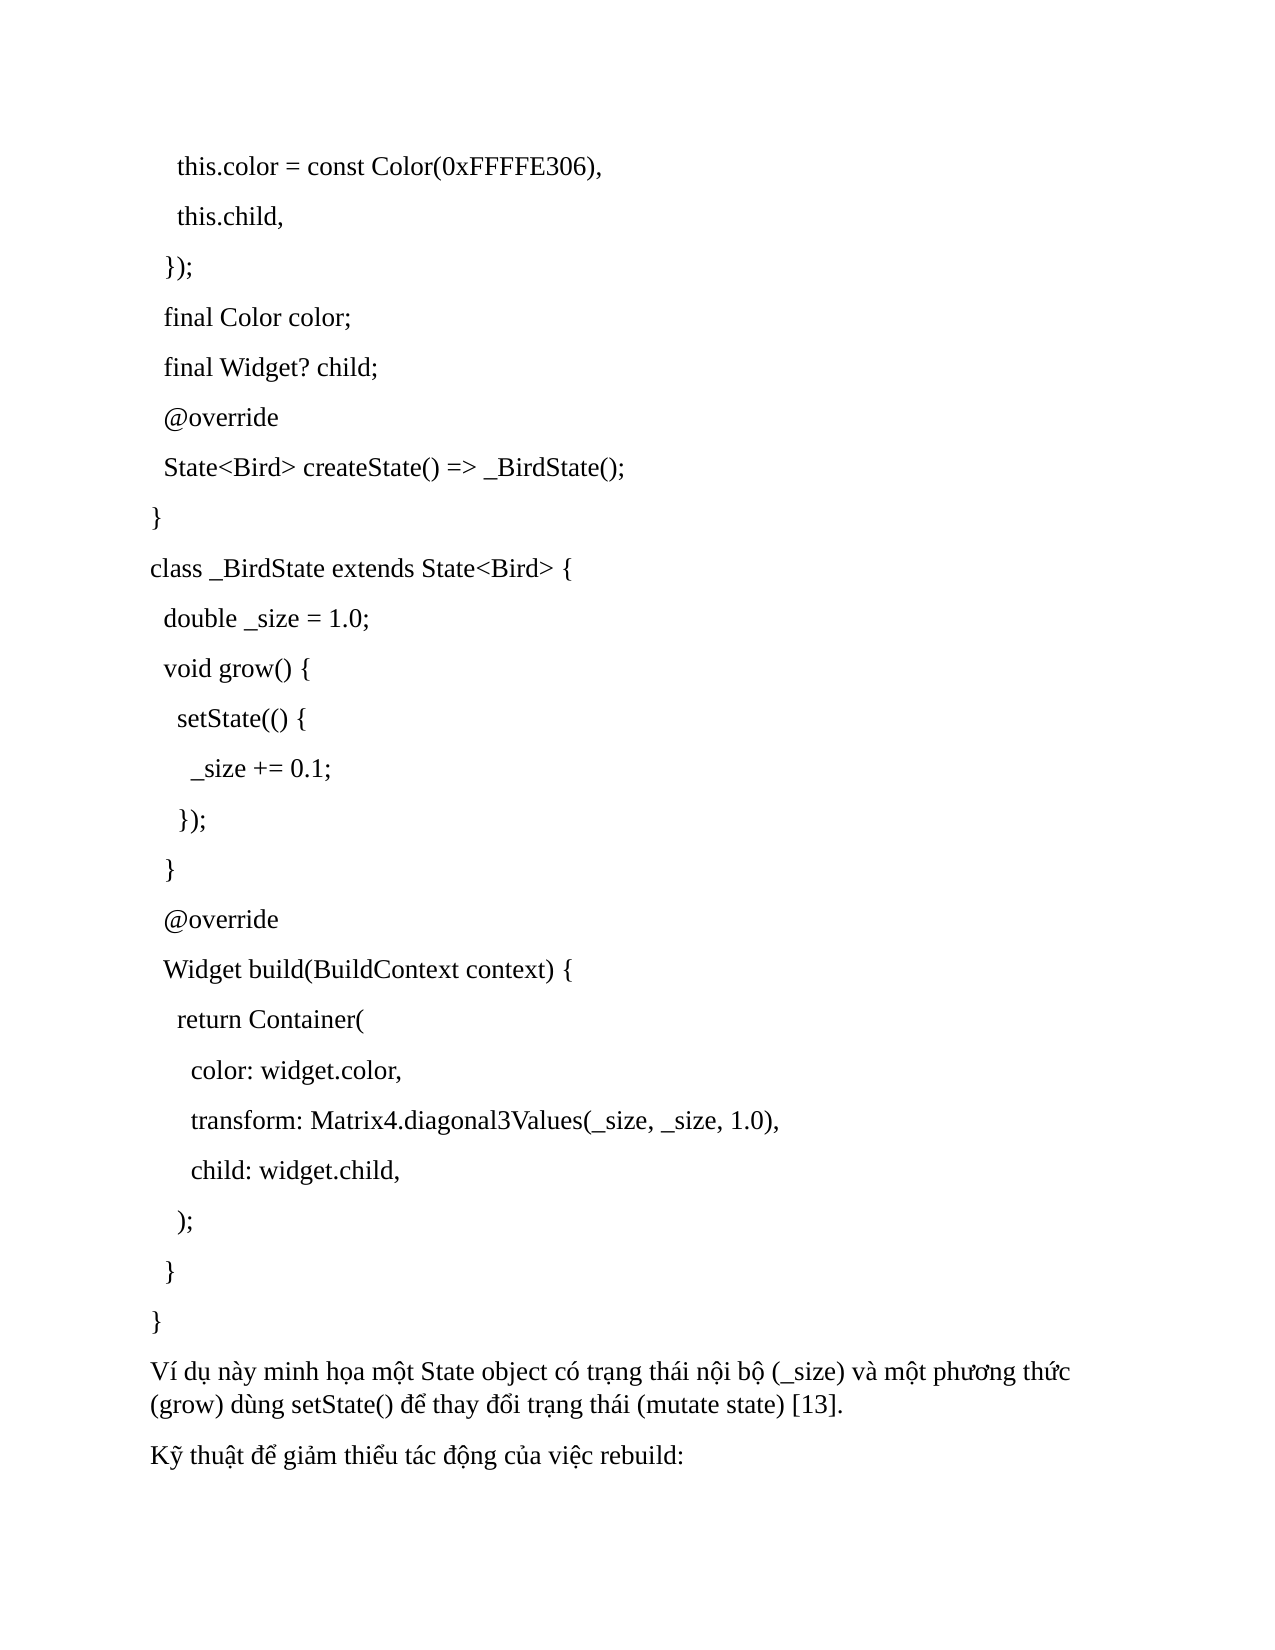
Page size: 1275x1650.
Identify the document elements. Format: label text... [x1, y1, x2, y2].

text } [150, 1254, 1125, 1286]
text State<Bird> createState() => _BirdState(); [150, 451, 1125, 482]
text final Color color; [150, 301, 1125, 332]
text class _BirdState extends State<Bird> { [150, 552, 1125, 583]
text return Container( [150, 1003, 1125, 1035]
text } [150, 501, 1125, 533]
text setState(() { [150, 702, 1125, 733]
text ); [150, 1204, 1125, 1236]
text transform: Matrix4.diagonal3Values(_size, _size, 1.0), [150, 1104, 1125, 1135]
text } [150, 853, 1125, 884]
text @override [150, 401, 1125, 432]
text @override [150, 903, 1125, 934]
text child: widget.child, [150, 1154, 1125, 1185]
text Ví dụ này minh họa một State object có trạng thái nội bộ (_size) và một phương thức (grow) dùng setState() để thay đổi trạng thái (mutate state) [13]. [150, 1355, 1125, 1420]
text this.child, [150, 200, 1125, 231]
text Widget build(BuildContext context) { [150, 953, 1125, 984]
text void grow() { [150, 652, 1125, 683]
text this.color = const Color(0xFFFFE306), [150, 150, 1125, 181]
text final Widget? child; [150, 351, 1125, 382]
text }); [150, 803, 1125, 834]
text double _size = 1.0; [150, 602, 1125, 633]
text color: widget.color, [150, 1054, 1125, 1085]
text } [150, 1305, 1125, 1336]
text _size += 0.1; [150, 752, 1125, 784]
text }); [150, 250, 1125, 282]
text Kỹ thuật để giảm thiểu tác động của việc rebuild: [150, 1439, 1125, 1470]
